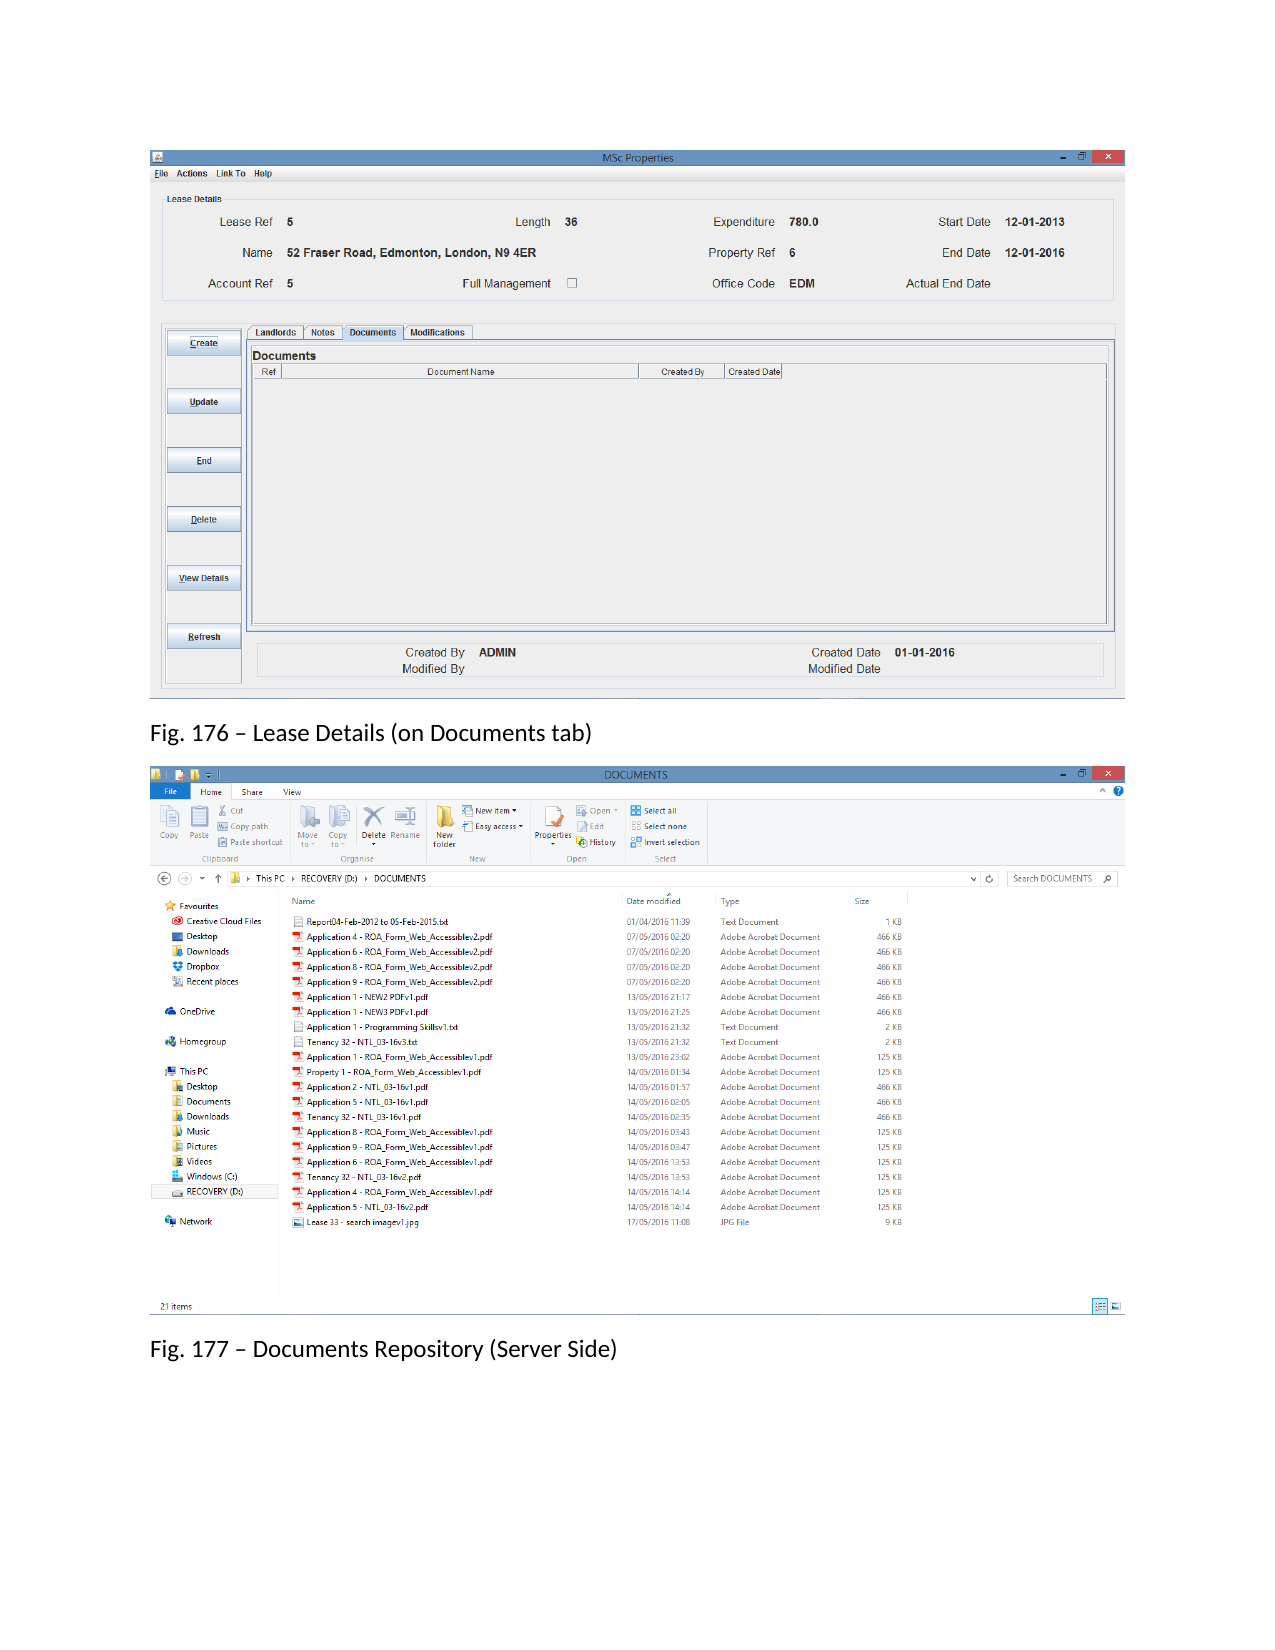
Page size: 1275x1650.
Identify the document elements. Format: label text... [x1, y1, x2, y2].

text Fig. 177 – Documents Repository (Server Side) [150, 1333, 1125, 1364]
picture [150, 766, 1125, 1315]
text Fig. 176 – Lease Details (on Documents tab) [150, 717, 1125, 747]
picture [150, 150, 1125, 699]
